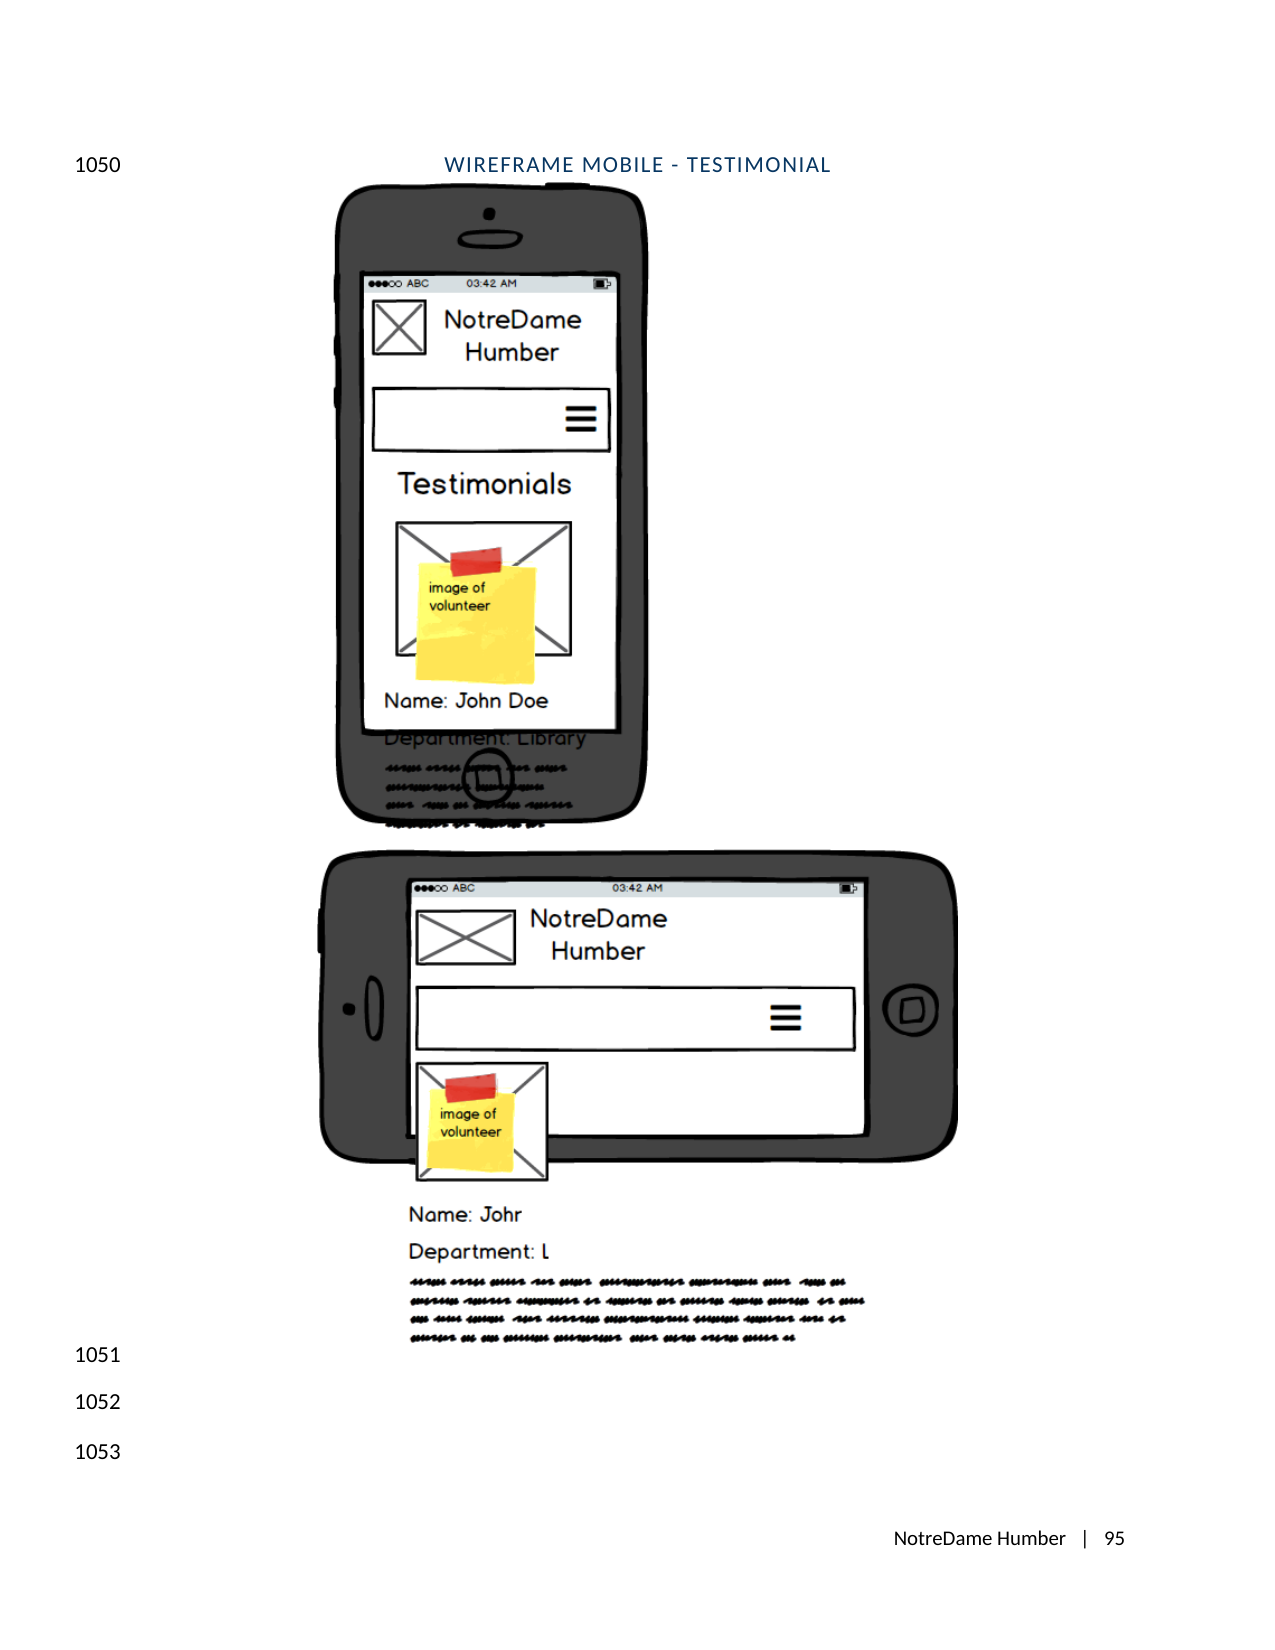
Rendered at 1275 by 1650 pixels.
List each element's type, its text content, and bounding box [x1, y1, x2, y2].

picture [317, 182, 958, 1363]
